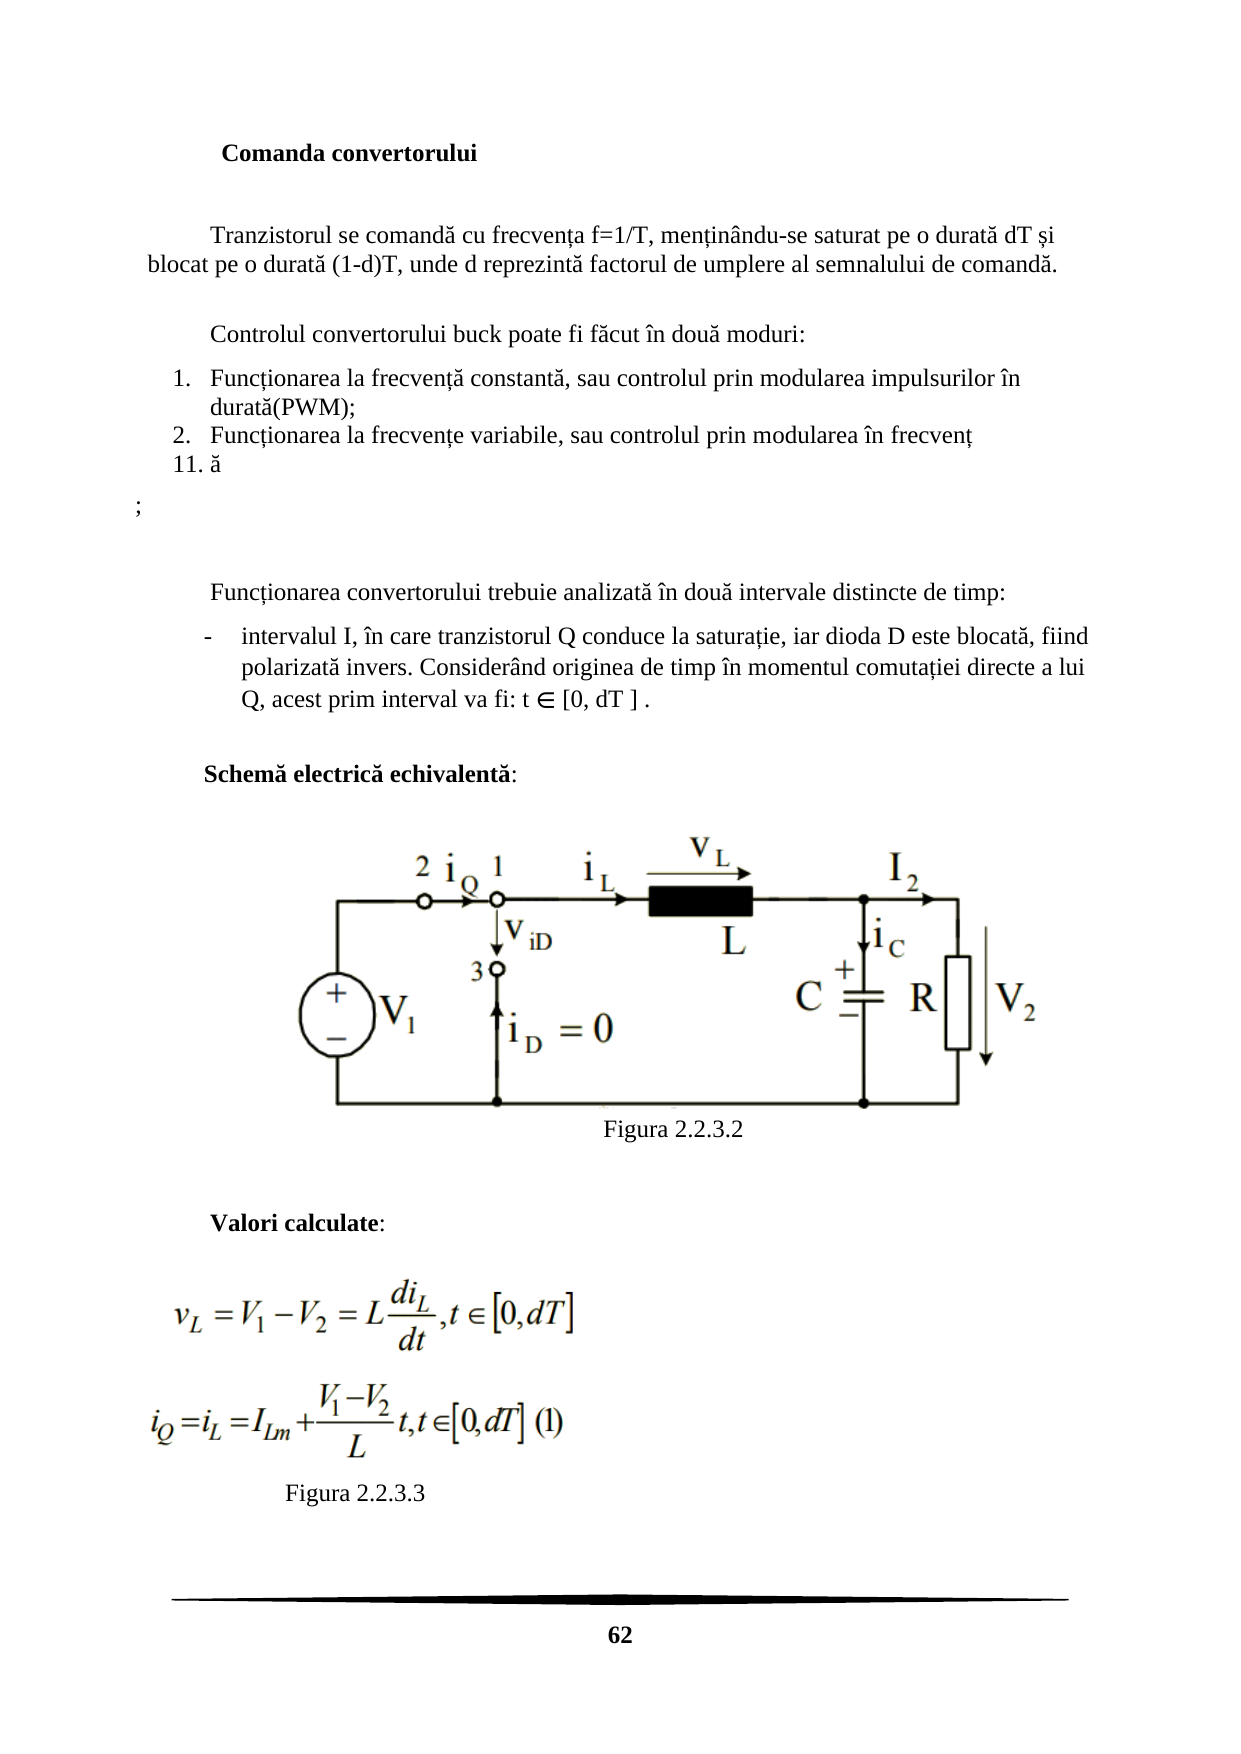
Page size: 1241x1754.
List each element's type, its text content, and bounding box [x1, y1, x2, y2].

list Funcționarea la frecvență constantă, sau controlul prin modularea impulsurilor în durată(PWM); [172, 363, 1094, 420]
text ; [135, 490, 1105, 519]
text Funcționarea convertorului trebuie analizată în două intervale distincte de timp: [197, 577, 1105, 606]
text Valori calculate: [135, 1208, 1105, 1236]
picture [294, 833, 1053, 1113]
text Schemă electrică echivalentă: [135, 759, 1105, 788]
text Comanda convertorului [147, 138, 1093, 167]
list Figura 2.2.3.2 [241, 1114, 1105, 1143]
text Tranzistorul se comandă cu frecvența f=1/T, menținându-se saturat pe o durată dT și blocat pe o durată (1-d)T, unde d reprezintă factorul de umplere al semnalului de comandă. [147, 221, 1093, 278]
text Controlul convertorului buck poate fi făcut în două moduri: [135, 319, 1105, 348]
list ă [172, 449, 1105, 478]
list Funcționarea la frecvențe variabile, sau controlul prin modularea în frecvenț [172, 420, 1105, 449]
picture [135, 1269, 599, 1476]
list Figura 2.2.3.3 [241, 1478, 1105, 1507]
list intervalul I, în care tranzistorul Q conduce la saturație, iar dioda D este blocată, fiind polarizată invers. Considerând originea de timp în momentul comutației directe a lui Q, acest prim interval va fi: t ∈ [0, dT ] . [204, 621, 1105, 713]
